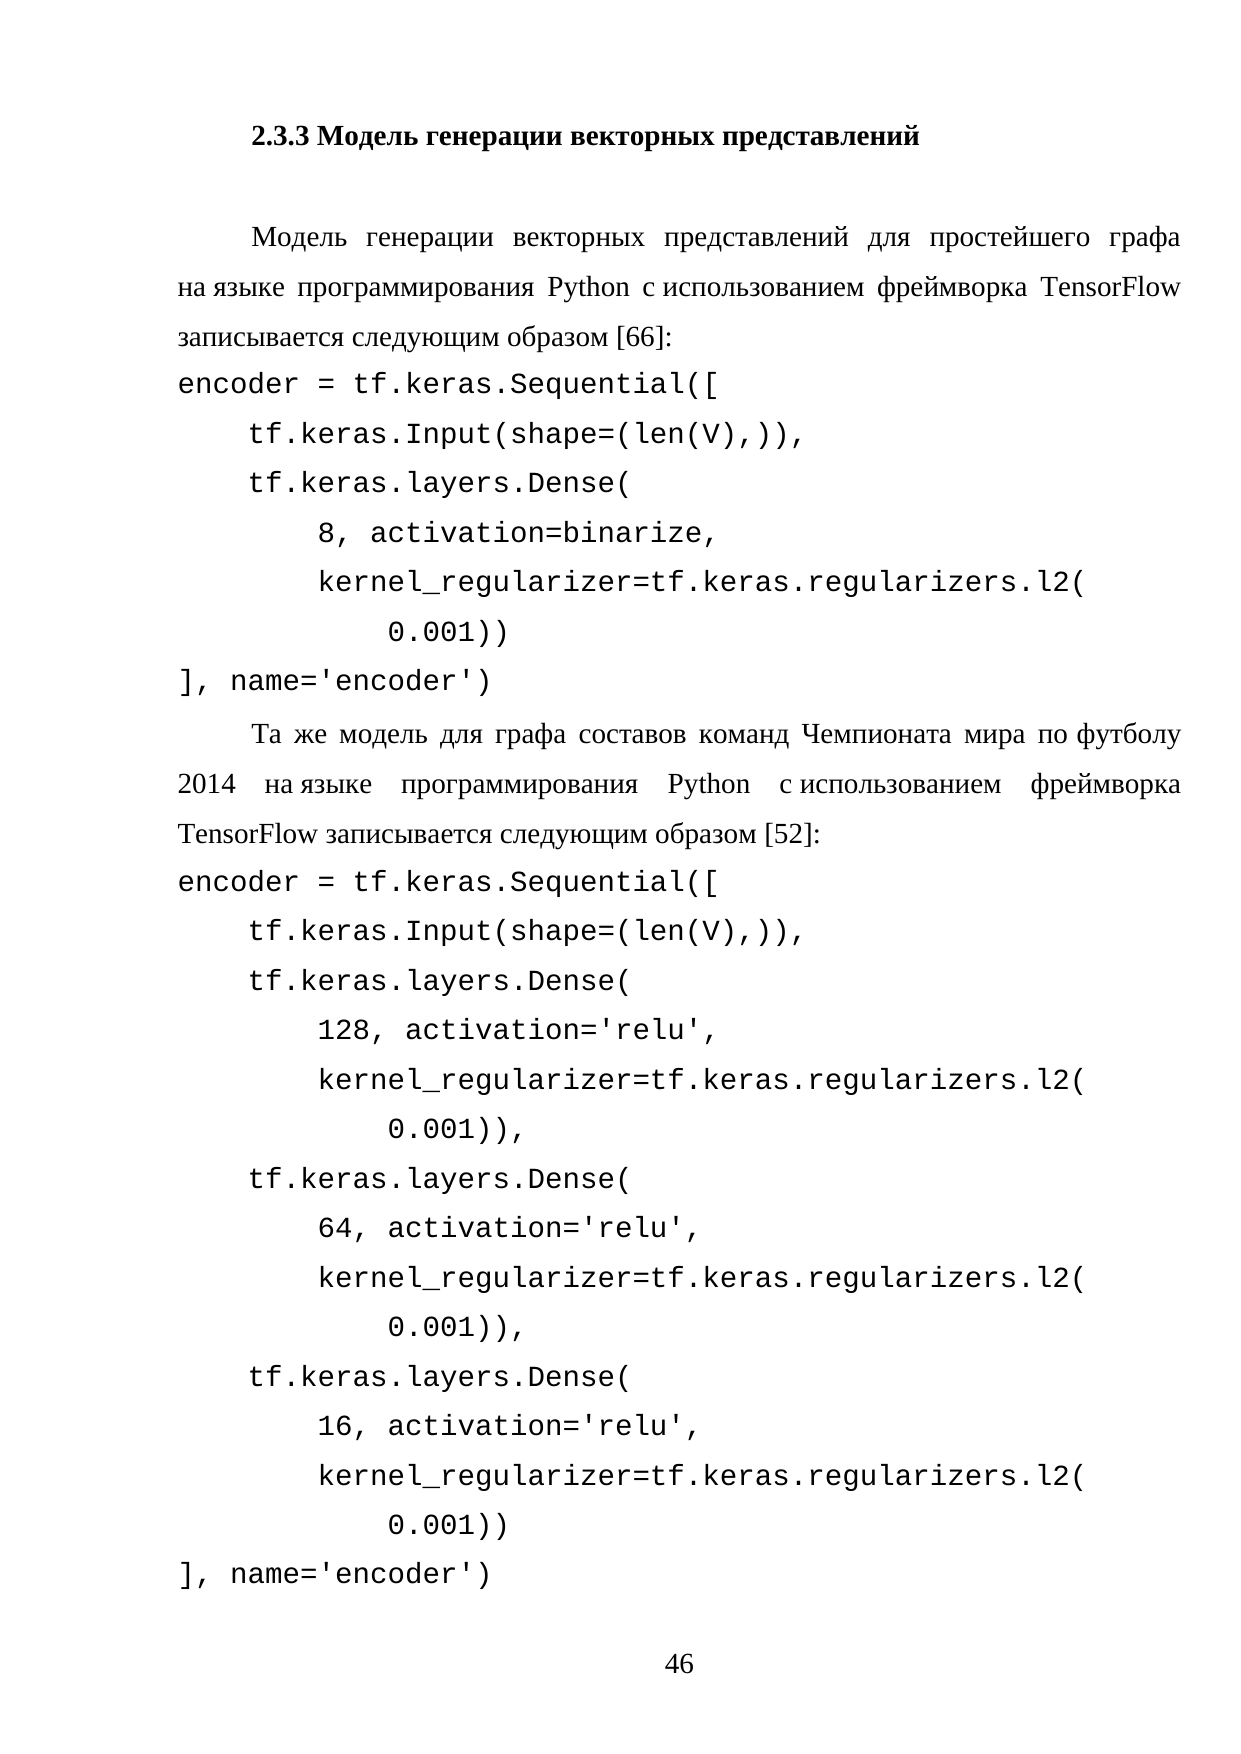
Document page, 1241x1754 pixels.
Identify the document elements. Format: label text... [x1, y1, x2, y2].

text kernel_regularizer=tf.keras.regularizers.l2( [177, 568, 1181, 601]
text ], name='encoder') [177, 1560, 1181, 1593]
text 0.001)), [177, 1312, 1181, 1345]
text 8, activation=binarize, [177, 518, 1181, 551]
text encoder = tf.keras.Sequential([ [177, 867, 1181, 900]
text 0.001)) [177, 617, 1181, 650]
text tf.keras.Input(shape=(len(V),)), [177, 419, 1181, 452]
text tf.keras.layers.Dense( [177, 966, 1181, 999]
text 64, activation='relu', [177, 1213, 1181, 1246]
text Модель генерации векторных представлений для простейшего графа на языке программирования Python с использованием фреймворка TensorFlow записывается следующим образом: [177, 219, 1181, 353]
text ], name='encoder') [177, 667, 1181, 699]
text Та же модель для графа составов команд Чемпионата мира по футболу 2014 на языке программирования Python с использованием фреймворка TensorFlow записывается следующим образом: [177, 716, 1181, 850]
text kernel_regularizer=tf.keras.regularizers.l2( [177, 1263, 1181, 1296]
subtitle Модель генерации векторных представлений [177, 118, 1181, 152]
text tf.keras.layers.Dense( [177, 1362, 1181, 1395]
text tf.keras.layers.Dense( [177, 469, 1181, 502]
text tf.keras.layers.Dense( [177, 1164, 1181, 1197]
text kernel_regularizer=tf.keras.regularizers.l2( [177, 1065, 1181, 1098]
text tf.keras.Input(shape=(len(V),)), [177, 916, 1181, 949]
text 0.001)), [177, 1114, 1181, 1147]
text 0.001)) [177, 1510, 1181, 1543]
text 128, activation='relu', [177, 1015, 1181, 1048]
text 16, activation='relu', [177, 1411, 1181, 1444]
text encoder = tf.keras.Sequential([ [177, 370, 1181, 403]
text kernel_regularizer=tf.keras.regularizers.l2( [177, 1461, 1181, 1494]
